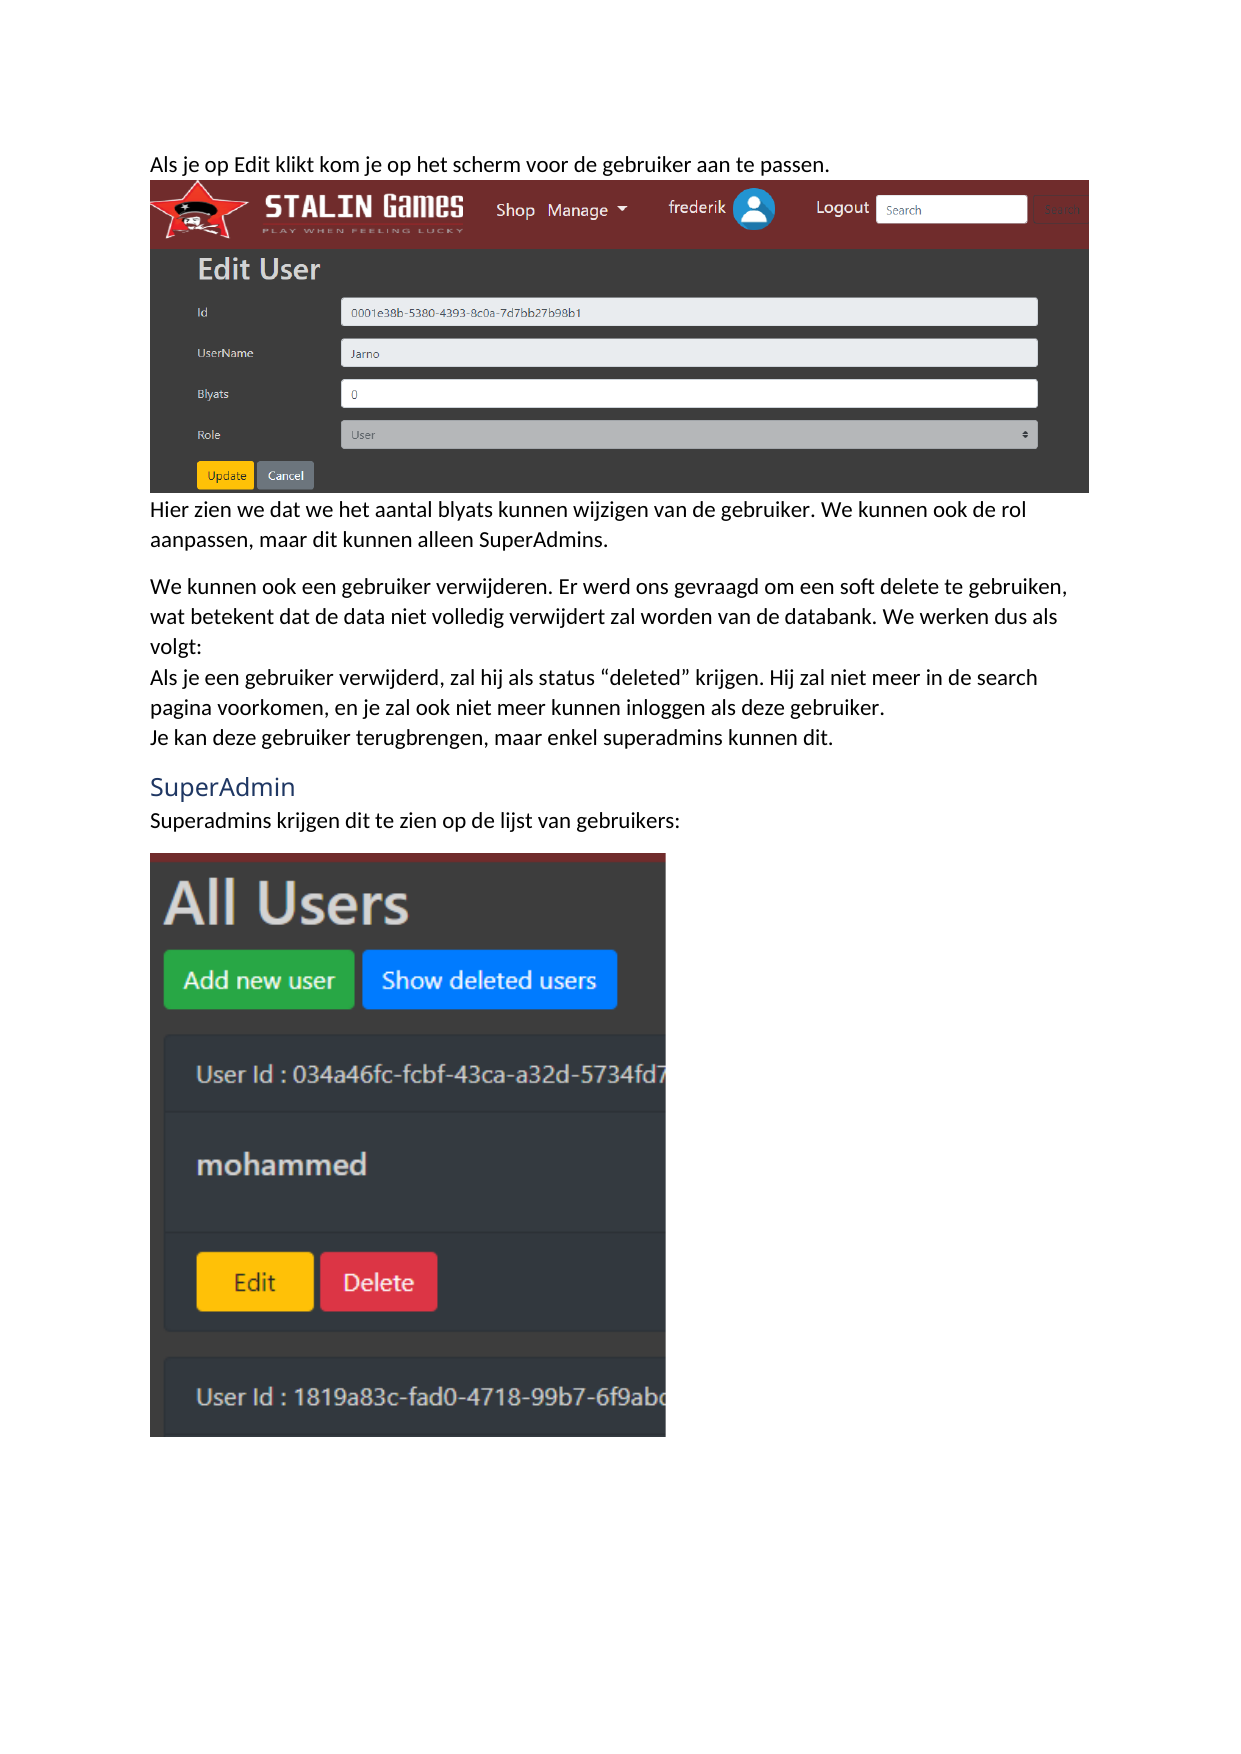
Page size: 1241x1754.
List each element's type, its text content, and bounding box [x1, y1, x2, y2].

subtitle SuperAdmin [150, 770, 1090, 804]
picture [150, 853, 666, 1437]
text Superadmins krijgen dit te zien op de lijst van gebruikers: [150, 807, 1090, 835]
text We kunnen ook een gebruiker verwijderen. Er werd ons gevraagd om een soft delete te gebruiken, wat betekent dat de data niet volledig verwijdert zal worden van de databank. We werken dus als volgt: Als je een gebruiker verwijderd, zal hij als status “deleted” krijgen. Hij zal niet meer in de search pagina voorkomen, en je zal ook niet meer kunnen inloggen als deze gebruiker. Je kan deze gebruiker terugbrengen, maar enkel superadmins kunnen dit. [150, 572, 1090, 751]
picture [150, 180, 1089, 493]
